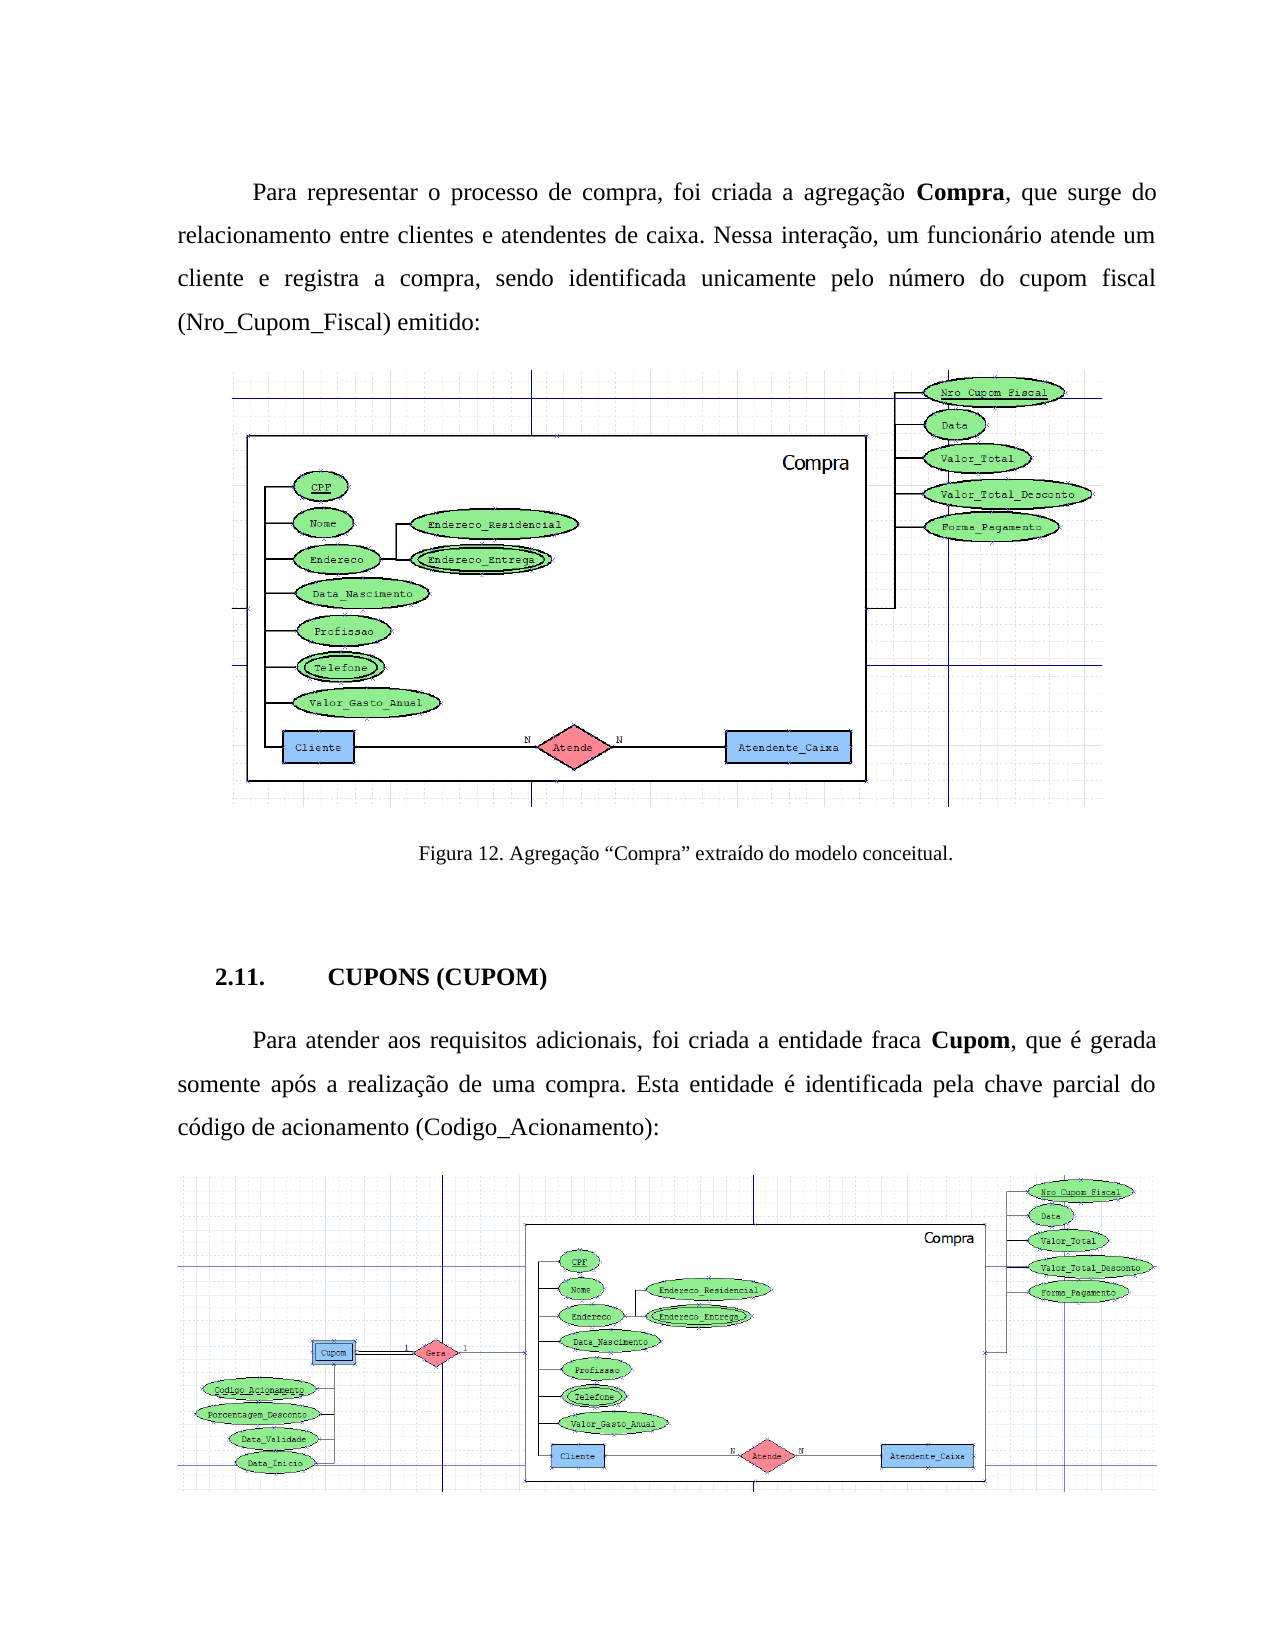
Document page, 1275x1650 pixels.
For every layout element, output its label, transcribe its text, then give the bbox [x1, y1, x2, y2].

text Para atender aos requisitos adicionais, foi criada a entidade fraca Cupom, que é gerada somente após a realização de uma compra. Esta entidade é identificada pela chave parcial do código de acionamento (Codigo_Acionamento): [177, 1026, 1157, 1141]
list CUPONS (CUPOM) [215, 962, 1157, 990]
picture [231, 370, 1103, 807]
text Para representar o processo de compra, foi criada a agregação Compra, que surge do relacionamento entre clientes e atendentes de caixa. Nessa interação, um funcionário atende um cliente e registra a compra, sendo identificada unicamente pelo número do cupom fiscal (Nro_Cupom_Fiscal) emitido: [177, 177, 1157, 335]
picture [177, 1175, 1157, 1492]
text Figura 12. Agregação “Compra” extraído do modelo conceitual. [177, 841, 1157, 865]
